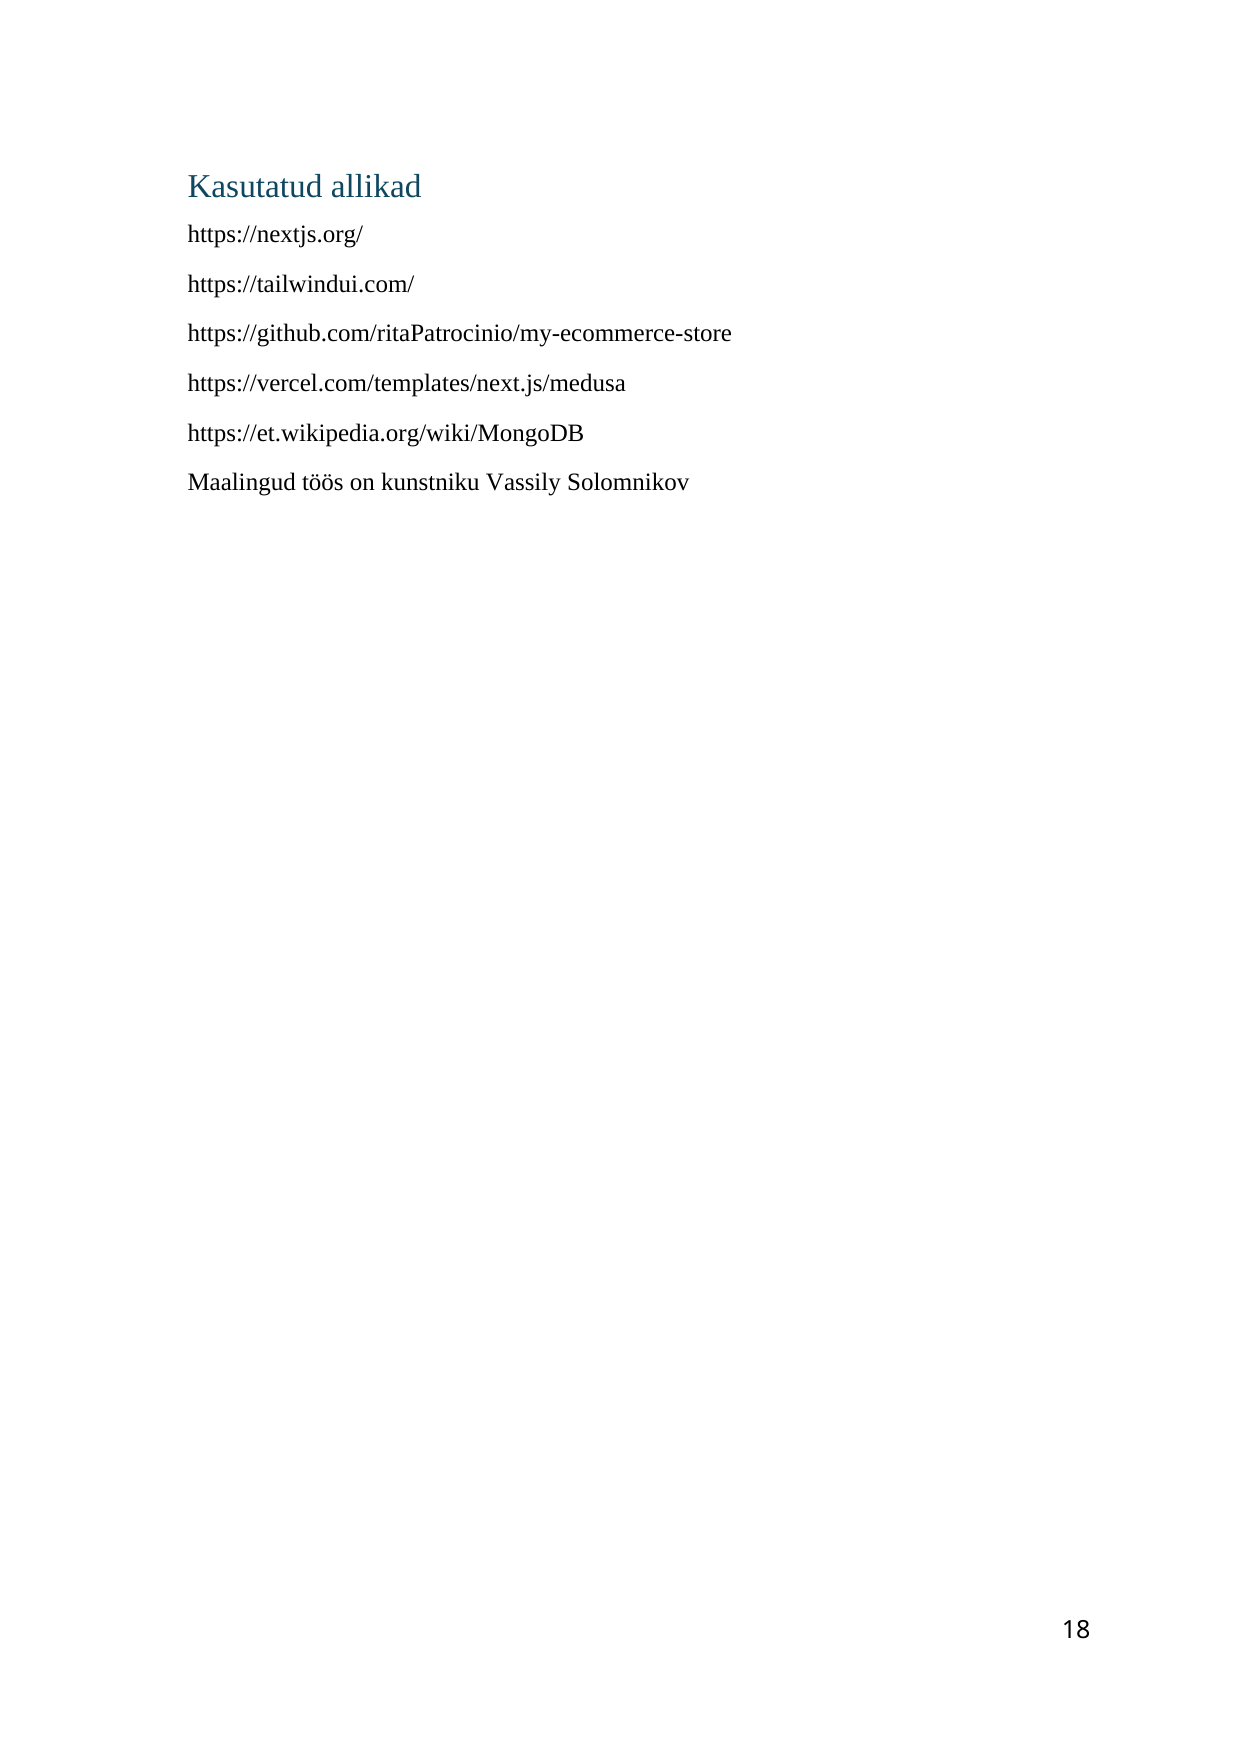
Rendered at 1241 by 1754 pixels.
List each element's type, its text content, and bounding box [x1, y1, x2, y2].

text https://tailwindui.com/ [187, 269, 1090, 297]
text https://vercel.com/templates/next.js/medusa [187, 368, 1090, 397]
text https://et.wikipedia.org/wiki/MongoDB [187, 418, 1090, 447]
subtitle Kasutatud allikad [187, 167, 1090, 205]
text Maalingud töös on kunstniku Vassily Solomnikov [187, 467, 1090, 496]
text https://github.com/ritaPatrocinio/my-ecommerce-store [187, 318, 1090, 347]
text https://nextjs.org/ [187, 219, 1090, 248]
